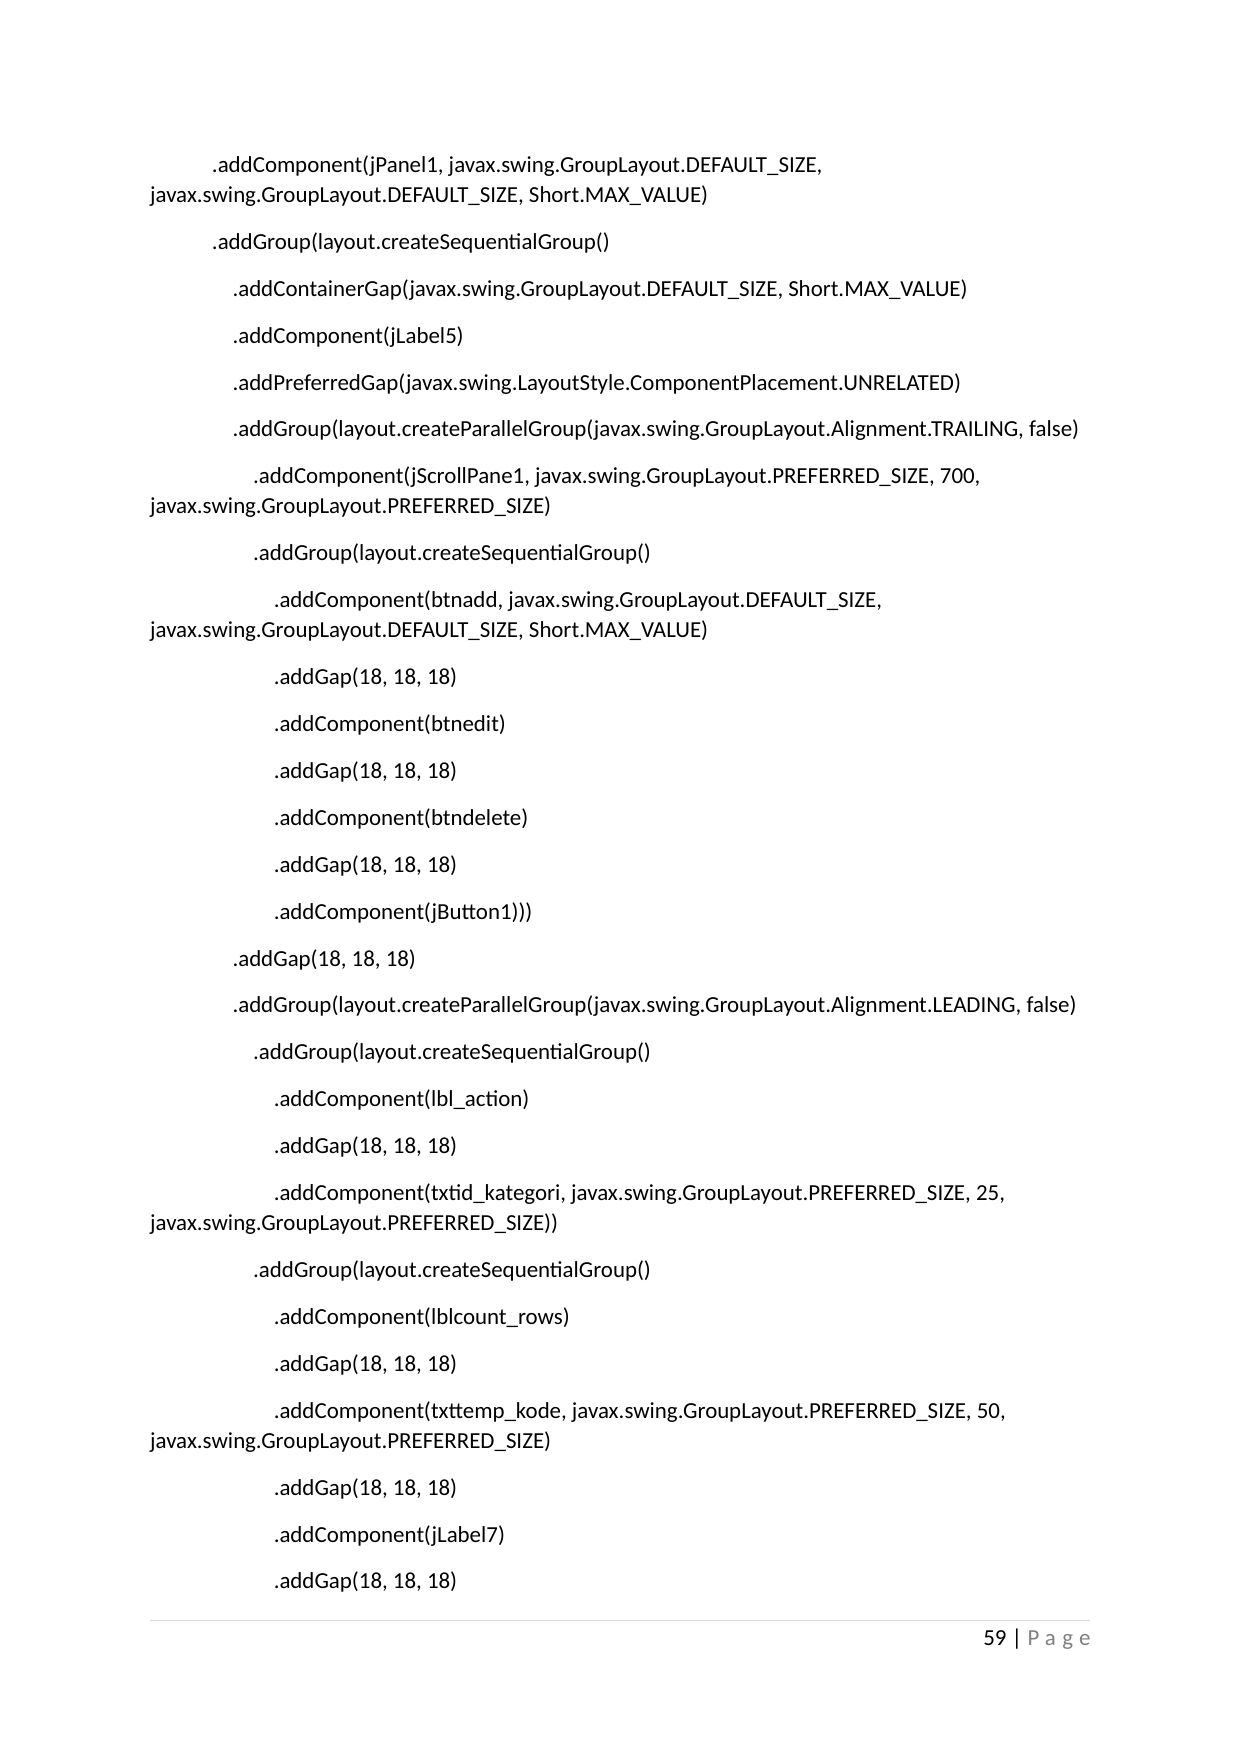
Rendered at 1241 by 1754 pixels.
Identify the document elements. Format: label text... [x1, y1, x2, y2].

text .addComponent(txtid_kategori, javax.swing.GroupLayout.PREFERRED_SIZE, 25, javax.swing.GroupLayout.PREFERRED_SIZE)) [150, 1178, 1090, 1236]
text .addGap(18, 18, 18) [150, 944, 1090, 972]
text .addContainerGap(javax.swing.GroupLayout.DEFAULT_SIZE, Short.MAX_VALUE) [150, 274, 1090, 302]
text .addPreferredGap(javax.swing.LayoutStyle.ComponentPlacement.UNRELATED) [150, 368, 1090, 396]
text .addGroup(layout.createSequentialGroup() [150, 227, 1090, 255]
text .addComponent(jPanel1, javax.swing.GroupLayout.DEFAULT_SIZE, javax.swing.GroupLayout.DEFAULT_SIZE, Short.MAX_VALUE) [150, 150, 1090, 208]
text .addComponent(jLabel5) [150, 321, 1090, 349]
text .addGap(18, 18, 18) [150, 1567, 1090, 1595]
text .addComponent(lblcount_rows) [150, 1302, 1090, 1330]
text .addGap(18, 18, 18) [150, 756, 1090, 784]
text .addComponent(txttemp_kode, javax.swing.GroupLayout.PREFERRED_SIZE, 50, javax.swing.GroupLayout.PREFERRED_SIZE) [150, 1396, 1090, 1454]
text .addGap(18, 18, 18) [150, 1131, 1090, 1159]
text .addGroup(layout.createSequentialGroup() [150, 538, 1090, 567]
text .addComponent(jLabel7) [150, 1520, 1090, 1548]
text .addComponent(btnadd, javax.swing.GroupLayout.DEFAULT_SIZE, javax.swing.GroupLayout.DEFAULT_SIZE, Short.MAX_VALUE) [150, 585, 1090, 644]
text .addComponent(btndelete) [150, 803, 1090, 831]
text .addGroup(layout.createSequentialGroup() [150, 1255, 1090, 1283]
text .addComponent(lbl_action) [150, 1084, 1090, 1112]
text .addGap(18, 18, 18) [150, 1473, 1090, 1501]
text .addGroup(layout.createParallelGroup(javax.swing.GroupLayout.Alignment.LEADING, false) [150, 991, 1090, 1019]
text .addGap(18, 18, 18) [150, 1349, 1090, 1377]
text .addGroup(layout.createParallelGroup(javax.swing.GroupLayout.Alignment.TRAILING, false) [150, 414, 1090, 443]
text .addComponent(jButton1))) [150, 897, 1090, 925]
text .addComponent(jScrollPane1, javax.swing.GroupLayout.PREFERRED_SIZE, 700, javax.swing.GroupLayout.PREFERRED_SIZE) [150, 461, 1090, 520]
text .addGap(18, 18, 18) [150, 662, 1090, 691]
text .addGroup(layout.createSequentialGroup() [150, 1037, 1090, 1066]
text .addGap(18, 18, 18) [150, 850, 1090, 878]
text .addComponent(btnedit) [150, 709, 1090, 737]
